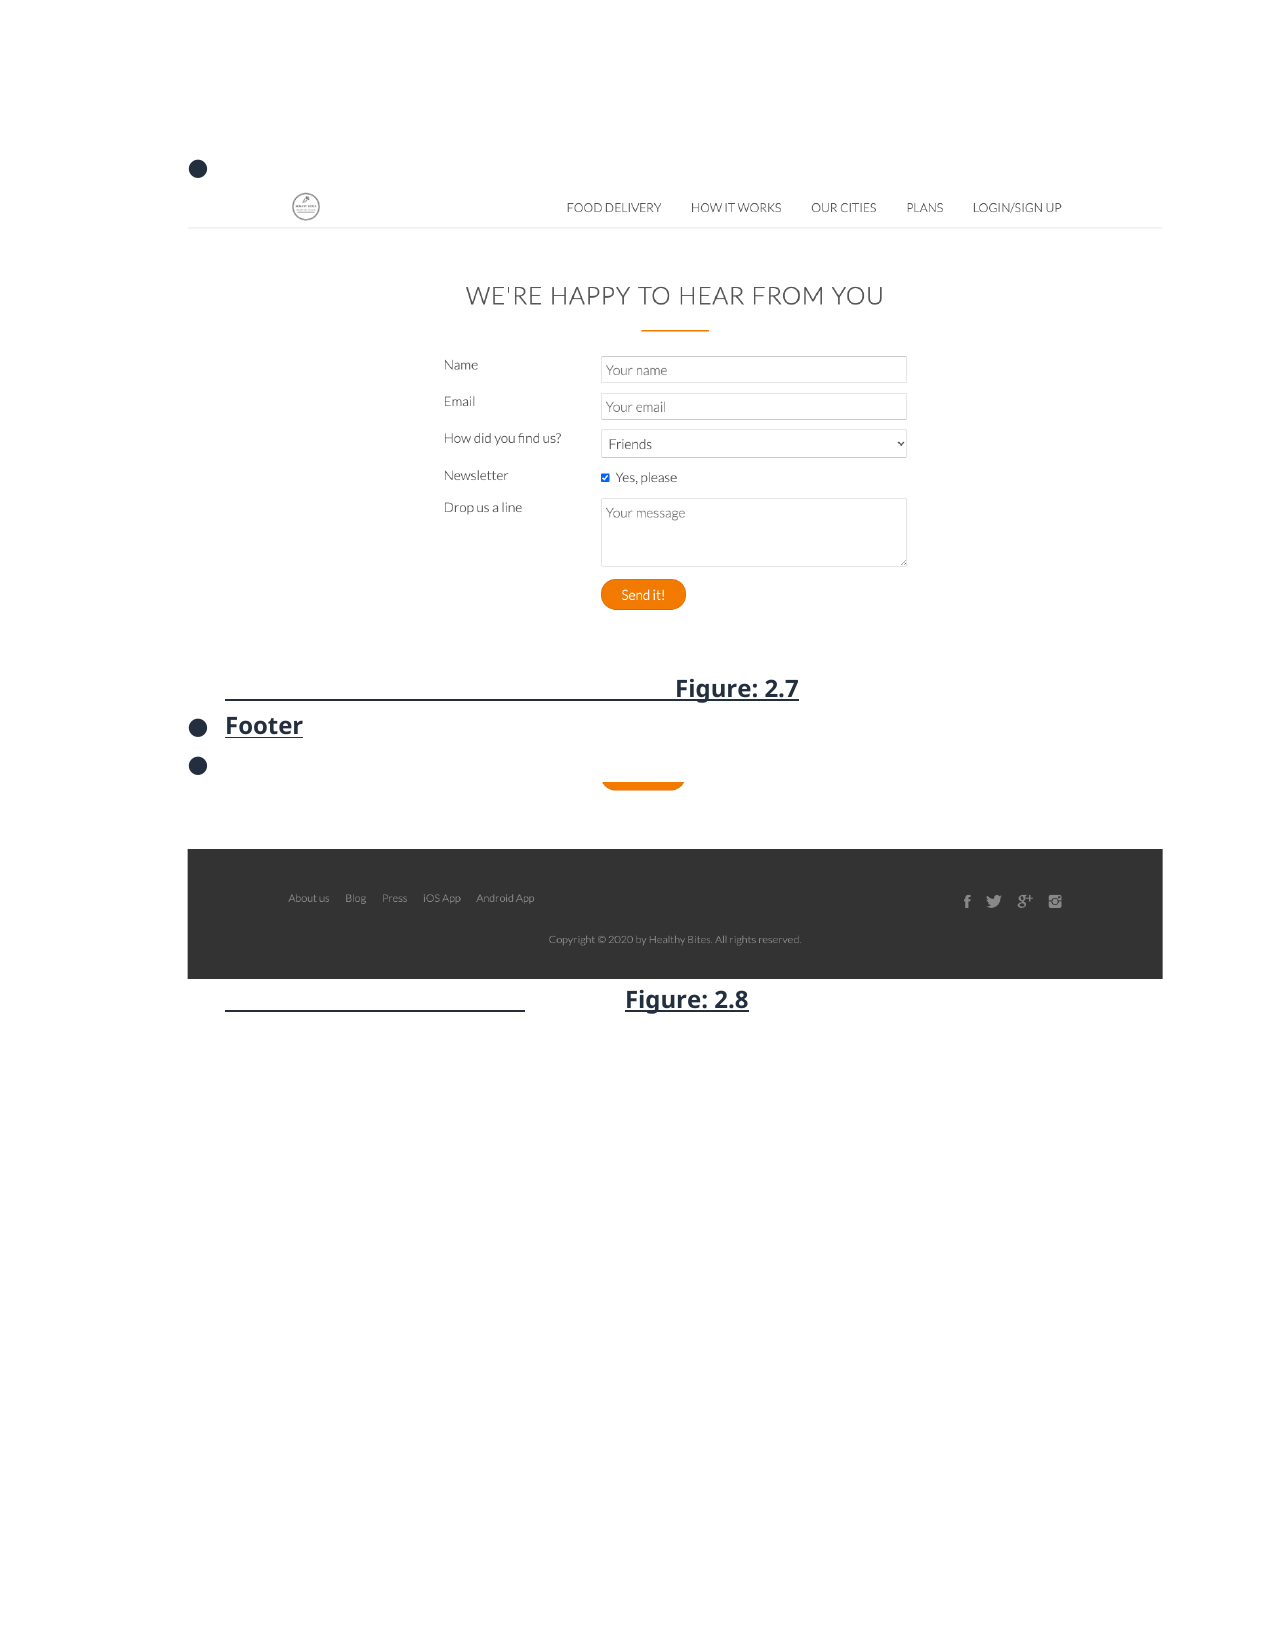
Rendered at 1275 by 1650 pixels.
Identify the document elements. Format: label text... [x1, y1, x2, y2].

text Figure: 2.7 [225, 672, 1125, 704]
picture [187, 782, 1163, 979]
list Footer [187, 709, 1125, 742]
picture [187, 186, 1163, 668]
text Figure: 2.8 [225, 982, 1125, 1015]
